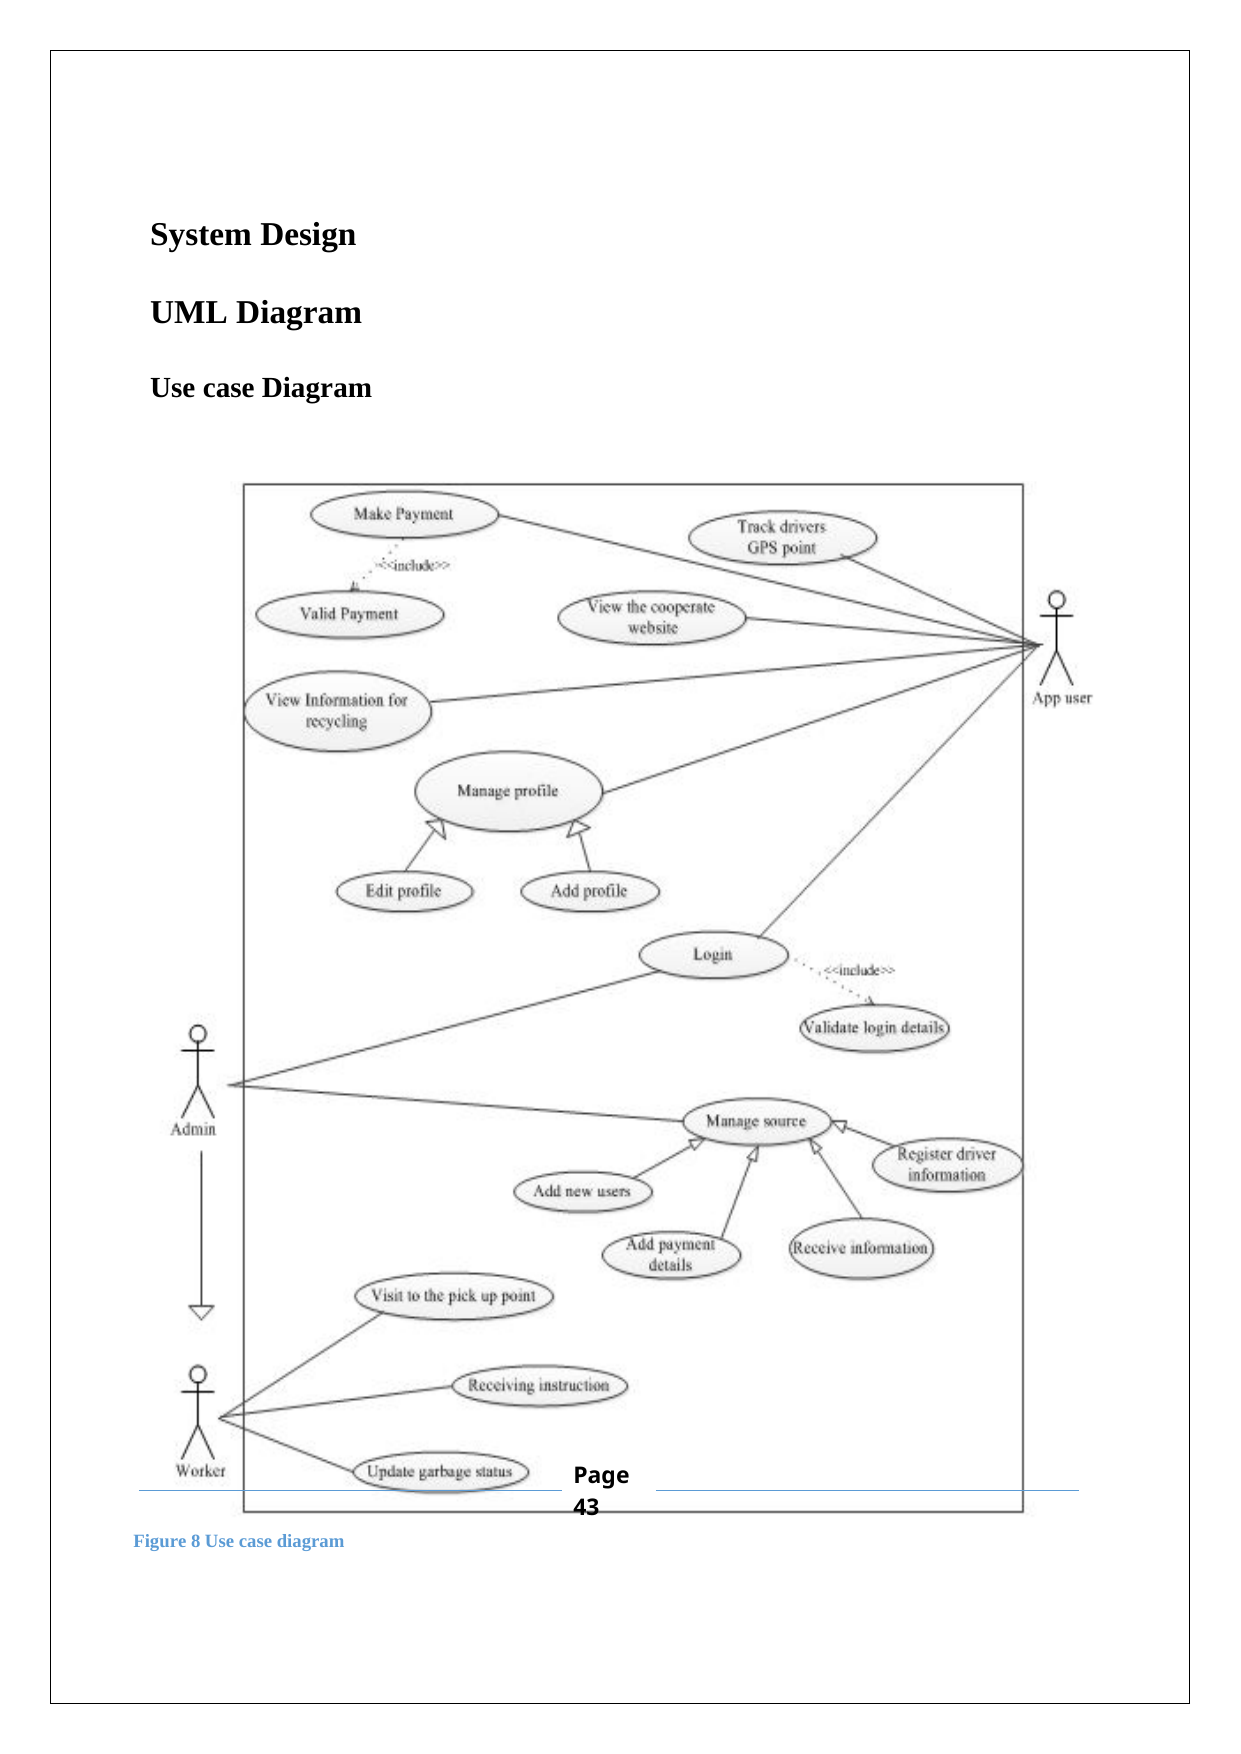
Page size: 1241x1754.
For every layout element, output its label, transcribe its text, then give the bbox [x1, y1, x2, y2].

subtitle System Design [150, 214, 1090, 252]
subtitle UML Diagram [150, 292, 1090, 331]
subtitle Use case Diagram [150, 371, 1090, 404]
picture [132, 481, 1102, 1521]
